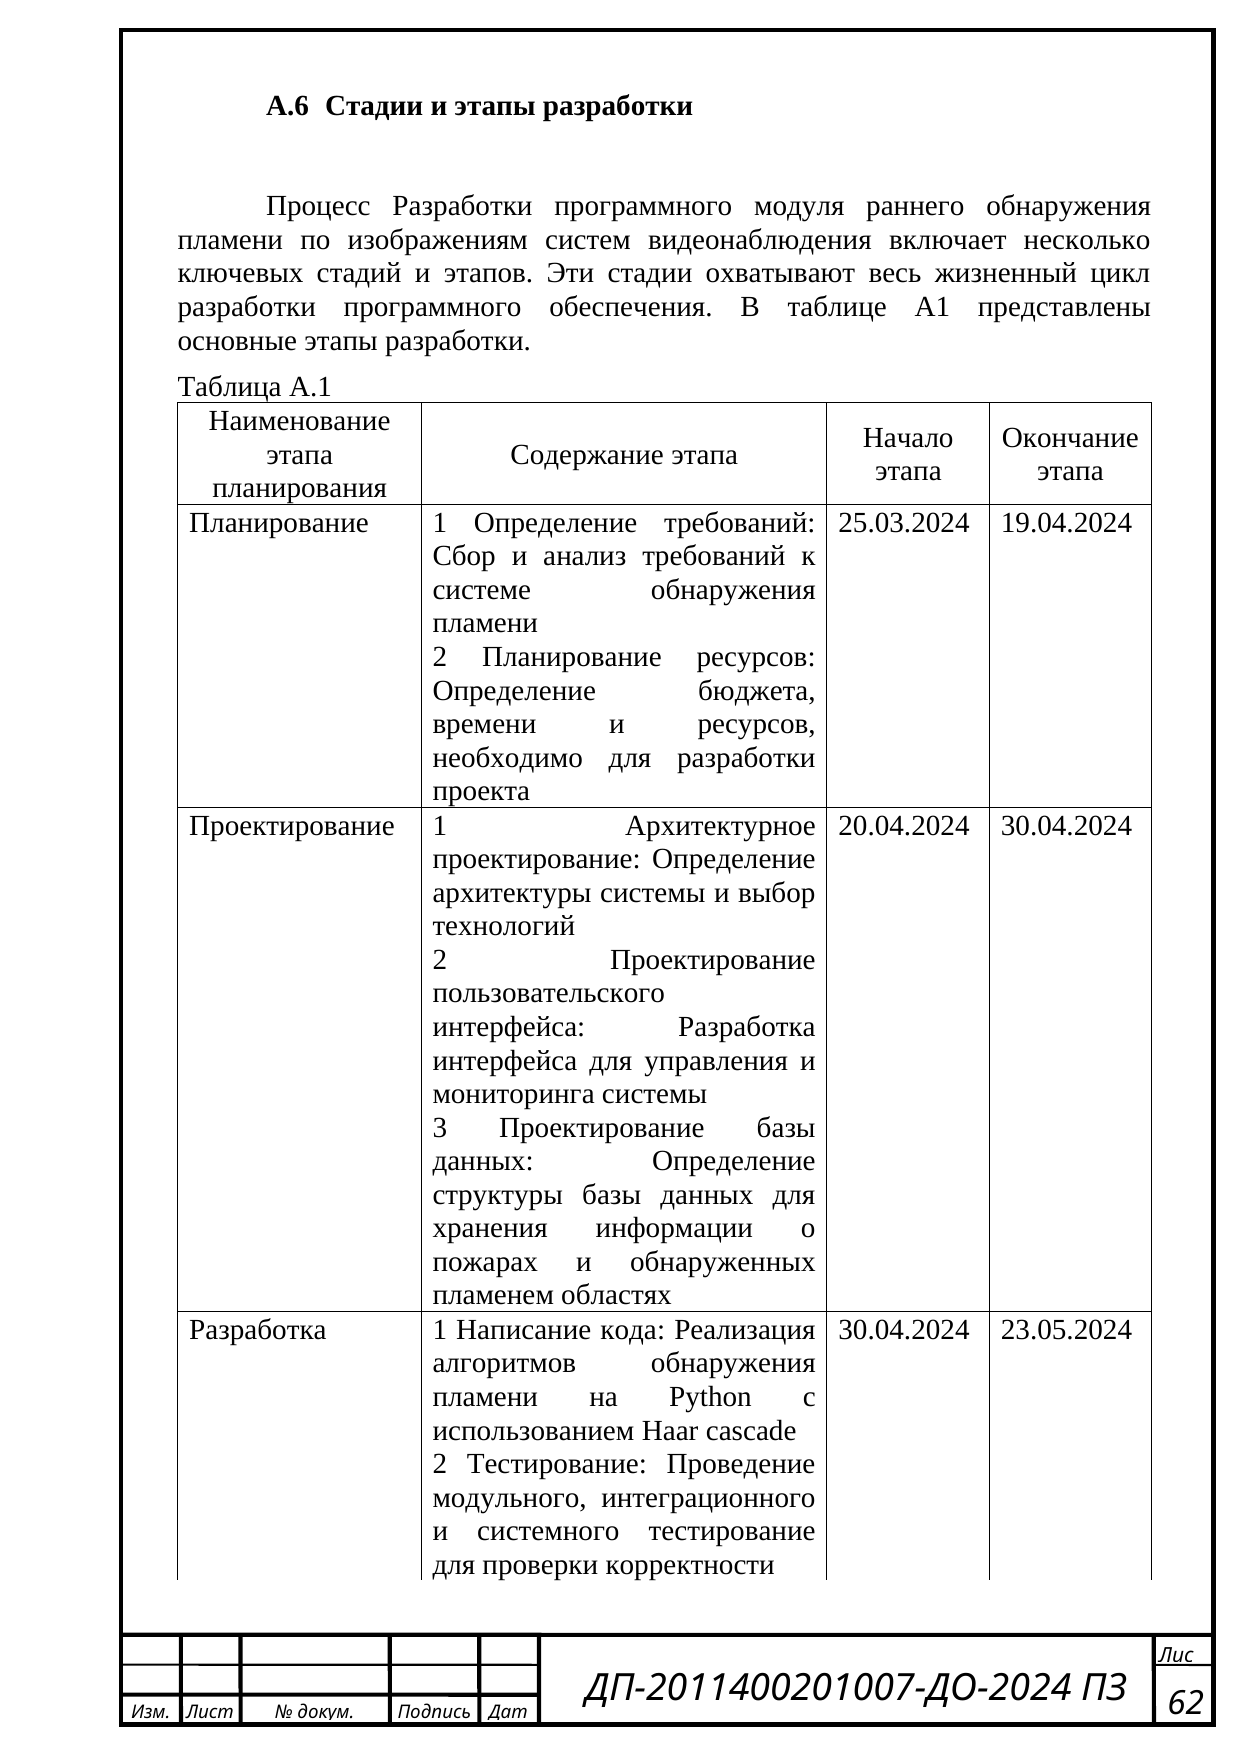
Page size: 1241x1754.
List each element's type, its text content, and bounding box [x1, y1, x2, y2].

table_cell Проектирование [178, 808, 421, 1311]
table_cell Разработка [178, 1312, 421, 1580]
table_cell 1 Написание кода: Реализация алгоритмов обнаружения пламени на Python с использованием Haar cascade 2 Тестирование: Проведение модульного, интеграционного и системного тестирование для проверки корректности [422, 1312, 826, 1580]
table_cell 25.03.2024 [827, 505, 989, 807]
text А.6 Стадии и этапы разработки [177, 88, 1152, 121]
table_cell Планирование [178, 505, 421, 807]
text Процесс Разработки программного модуля раннего обнаружения пламени по изображениям систем видеонаблюдения включает несколько ключевых стадий и этапов. Эти стадии охватывают весь жизненный цикл разработки программного обеспечения. В таблице А1 представлены основные этапы разработки. [177, 188, 1152, 356]
table_header Наименование этапа планирования [178, 403, 421, 504]
table_header Содержание этапа [422, 403, 826, 504]
table_cell 30.04.2024 [990, 808, 1151, 1311]
table_cell 19.04.2024 [990, 505, 1151, 807]
table_cell 30.04.2024 [827, 1312, 989, 1580]
table_cell 1 Определение требований: Сбор и анализ требований к системе обнаружения пламени 2 Планирование ресурсов: Определение бюджета, времени и ресурсов, необходимо для разработки проекта [422, 505, 826, 807]
table_cell 20.04.2024 [827, 808, 989, 1311]
table_header Окончание этапа [990, 403, 1151, 504]
table_cell 23.05.2024 [990, 1312, 1151, 1580]
text Таблица А.1 [177, 369, 1152, 402]
table_header Начало этапа [827, 403, 989, 504]
table_cell 1 Архитектурное проектирование: Определение архитектуры системы и выбор технологий 2 Проектирование пользовательского интерфейса: Разработка интерфейса для управления и мониторинга системы 3 Проектирование базы данных: Определение структуры базы данных для хранения информации о пожарах и обнаруженных пламенем областях [422, 808, 826, 1311]
